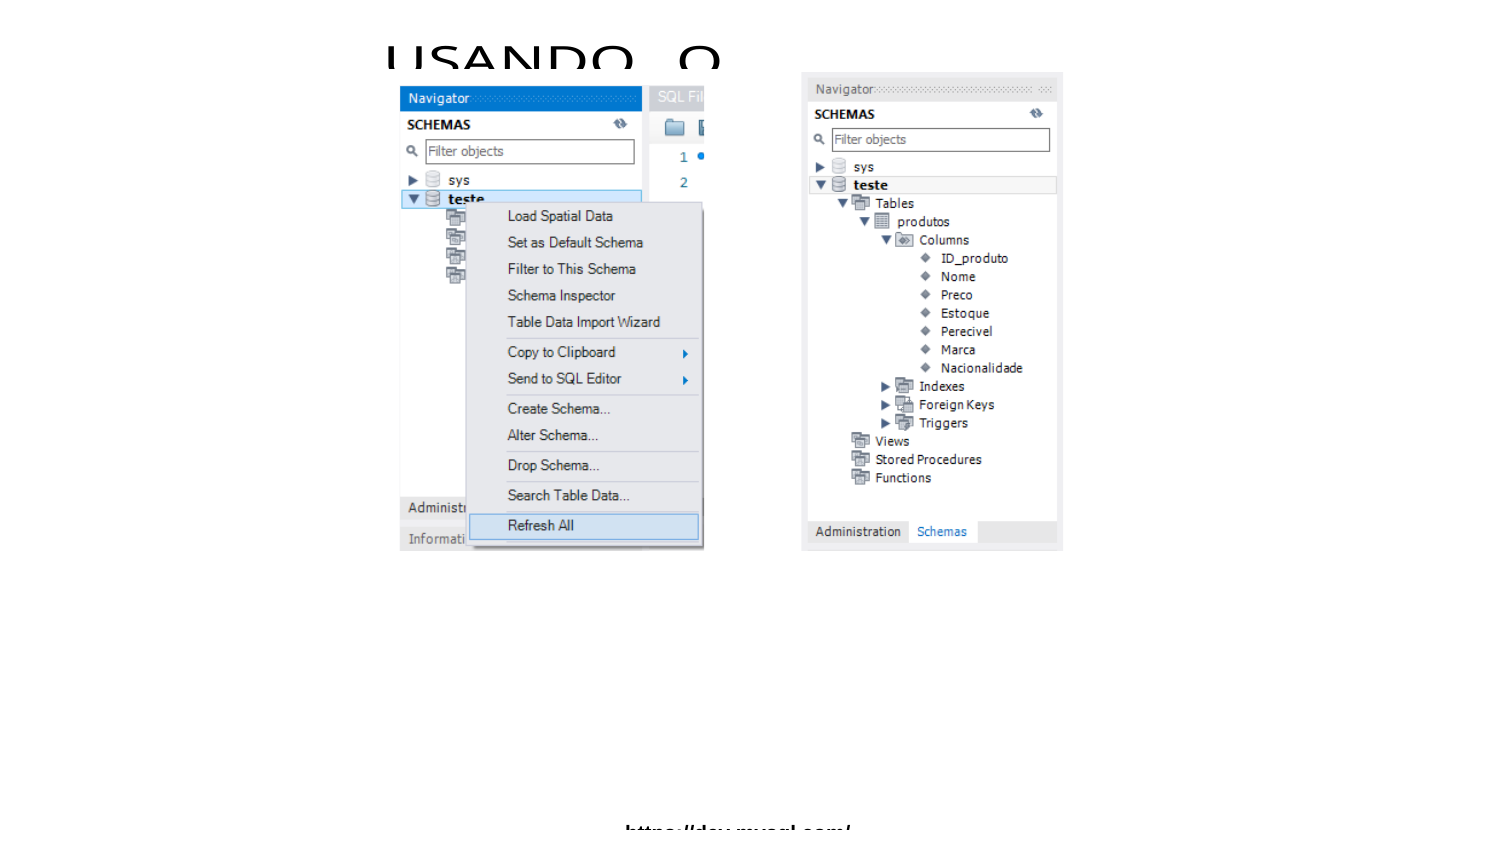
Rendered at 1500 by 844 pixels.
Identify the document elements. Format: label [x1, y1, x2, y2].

picture [801, 72, 1064, 551]
picture [399, 85, 705, 551]
